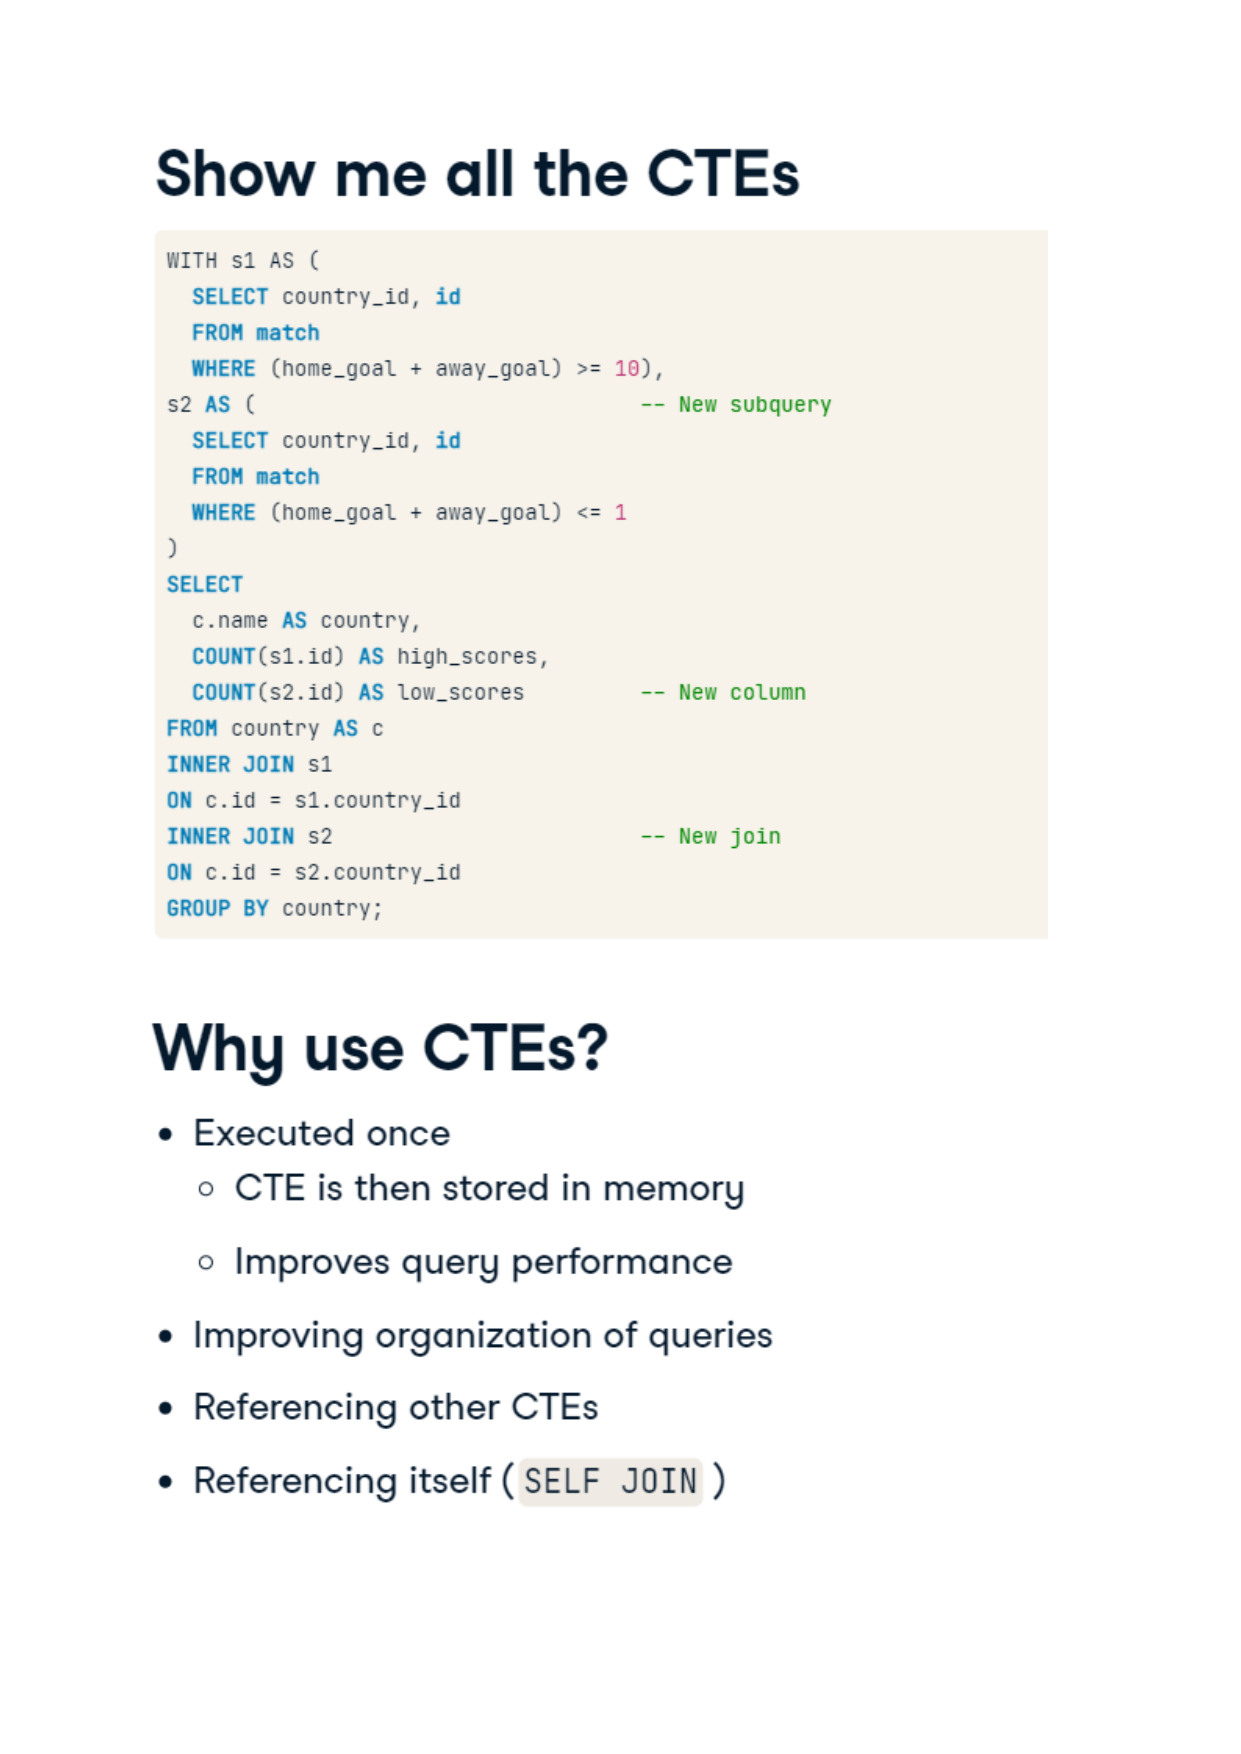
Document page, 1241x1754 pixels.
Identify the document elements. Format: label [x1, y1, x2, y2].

picture [118, 998, 1009, 1631]
picture [118, 118, 1048, 980]
